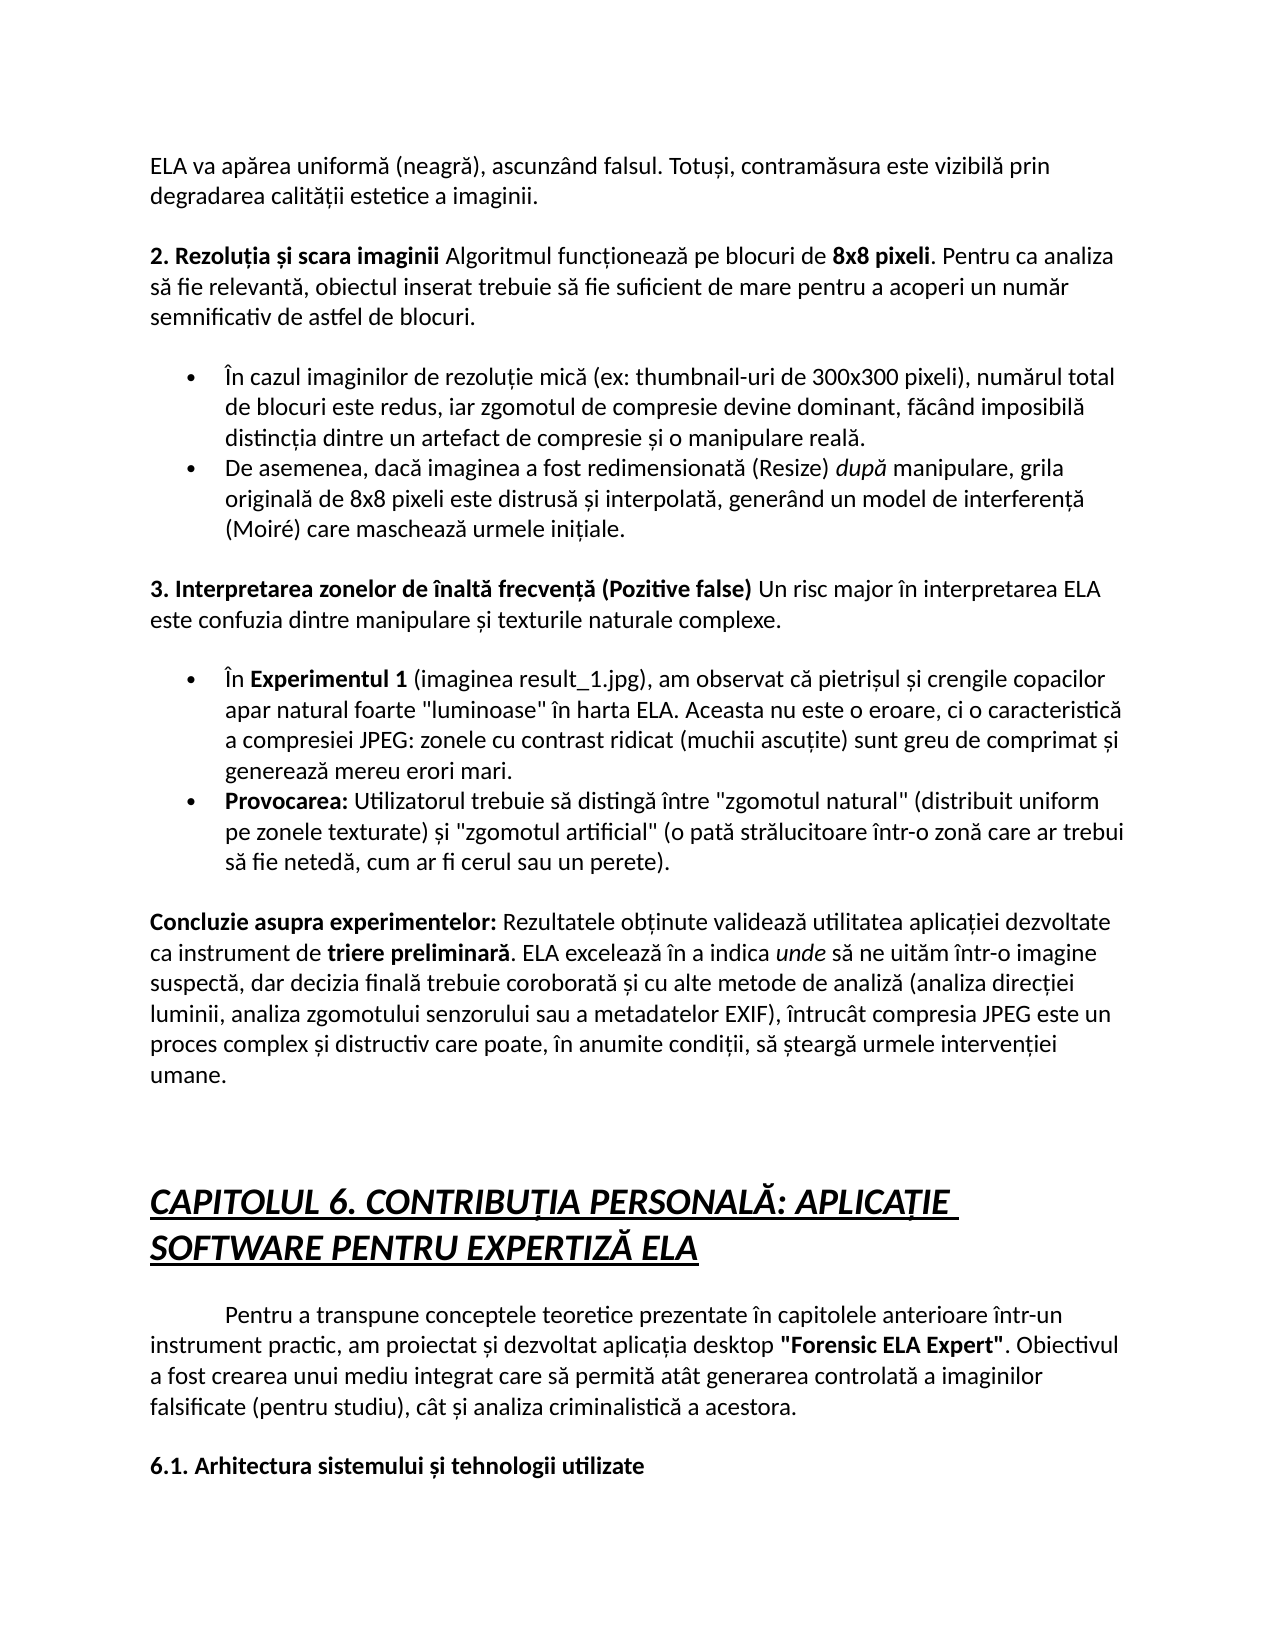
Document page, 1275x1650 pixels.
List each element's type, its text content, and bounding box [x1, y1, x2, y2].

text CAPITOLUL 6. CONTRIBUȚIA PERSONALĂ: APLICAȚIE SOFTWARE PENTRU EXPERTIZĂ ELA [150, 1178, 1125, 1270]
text 2. Rezoluția și scara imaginii Algoritmul funcționează pe blocuri de 8x8 pixeli. Pentru ca analiza să fie relevantă, obiectul inserat trebuie să fie suficient de mare pentru a acoperi un număr semnificativ de astfel de blocuri. [150, 240, 1125, 332]
list Provocarea: Utilizatorul trebuie să distingă între "zgomotul natural" (distribuit uniform pe zonele texturate) și "zgomotul artificial" (o pată strălucitoare într-o zonă care ar trebui să fie netedă, cum ar fi cerul sau un perete). [187, 786, 1125, 877]
list În cazul imaginilor de rezoluție mică (ex: thumbnail-uri de 300x300 pixeli), numărul total de blocuri este redus, iar zgomotul de compresie devine dominant, făcând imposibilă distincția dintre un artefact de compresie și o manipulare reală. [187, 361, 1125, 452]
text Pentru a transpune conceptele teoretice prezentate în capitolele anterioare într-un instrument practic, am proiectat și dezvoltat aplicația desktop "Forensic ELA Expert". Obiectivul a fost crearea unui mediu integrat care să permită atât generarea controlată a imaginilor falsificate (pentru studiu), cât și analiza criminalistică a acestora. [150, 1299, 1125, 1421]
text Concluzie asupra experimentelor: Rezultatele obținute validează utilitatea aplicației dezvoltate ca instrument de triere preliminară. ELA excelează în a indica unde să ne uităm într-o imagine suspectă, dar decizia finală trebuie coroborată și cu alte metode de analiză (analiza direcției luminii, analiza zgomotului senzorului sau a metadatelor EXIF), întrucât compresia JPEG este un proces complex și distructiv care poate, în anumite condiții, să șteargă urmele intervenției umane. [150, 906, 1125, 1089]
list În Experimentul 1 (imaginea result_1.jpg), am observat că pietrișul și crengile copacilor apar natural foarte "luminoase" în harta ELA. Aceasta nu este o eroare, ci o caracteristică a compresiei JPEG: zonele cu contrast ridicat (muchii ascuțite) sunt greu de comprimat și generează mereu erori mari. [187, 663, 1125, 786]
list De asemenea, dacă imaginea a fost redimensionată (Resize) după manipulare, grila originală de 8x8 pixeli este distrusă și interpolată, generând un model de interferență (Moiré) care maschează urmele inițiale. [187, 452, 1125, 544]
text 3. Interpretarea zonelor de înaltă frecvență (Pozitive false) Un risc major în interpretarea ELA este confuzia dintre manipulare și texturile naturale complexe. [150, 573, 1125, 634]
text 6.1. Arhitectura sistemului și tehnologii utilizate [150, 1450, 1125, 1481]
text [150, 150, 1125, 211]
